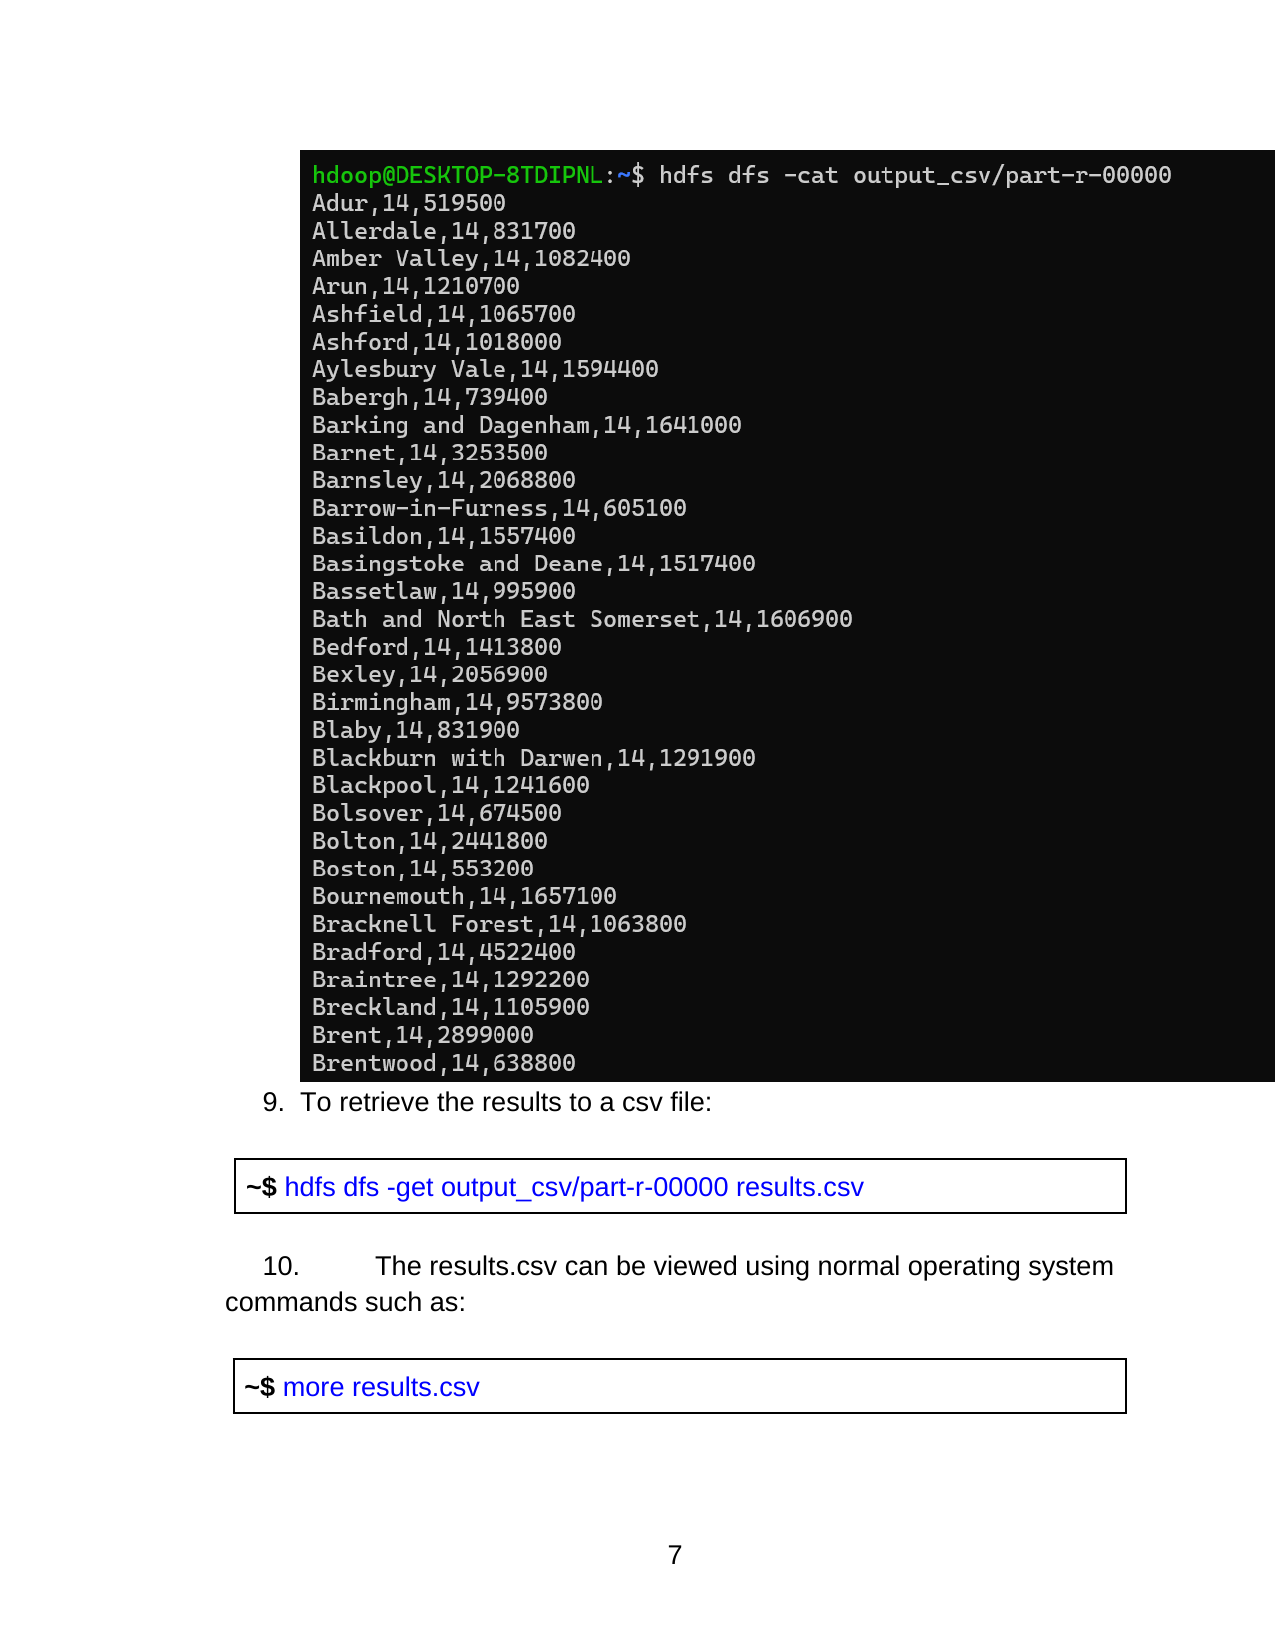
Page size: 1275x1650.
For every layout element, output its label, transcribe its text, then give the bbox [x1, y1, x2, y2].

table_header ~$ hdfs dfs -get output_csv/part-r-00000 results.csv [236, 1160, 1125, 1212]
list The results.csv can be viewed using normal operating system commands such as: [225, 1250, 1125, 1317]
list To retrieve the results to a csv file: [225, 1086, 1125, 1117]
table_header ~$ more results.csv [235, 1360, 1125, 1412]
picture [300, 150, 1275, 1082]
